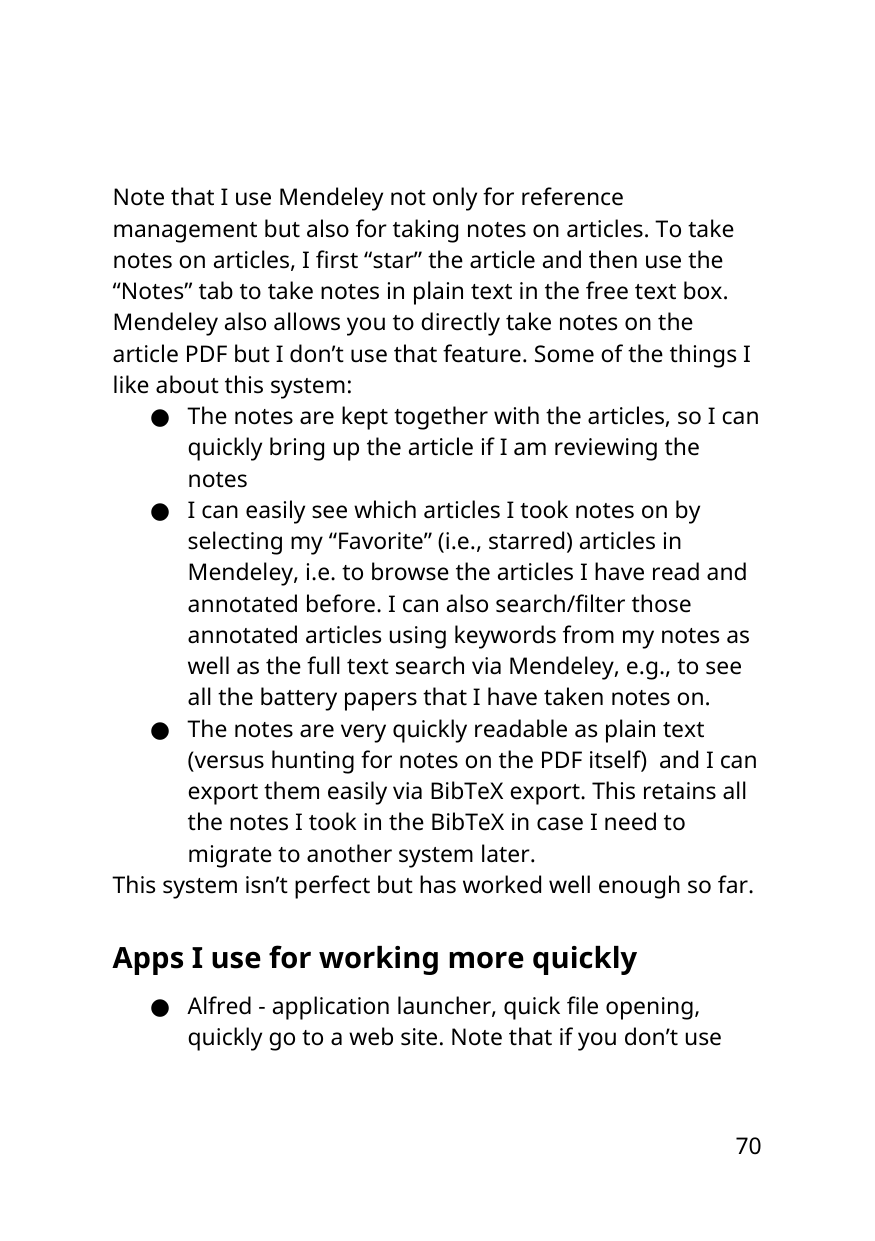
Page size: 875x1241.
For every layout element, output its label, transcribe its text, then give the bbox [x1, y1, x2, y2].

text This system isn’t perfect but has worked well enough so far. [112, 869, 762, 900]
list I can easily see which articles I took notes on by selecting my “Favorite” (i.e., starred) articles in Mendeley, i.e. to browse the articles I have read and annotated before. I can also search/filter those annotated articles using keywords from my notes as well as the full text search via Mendeley, e.g., to see all the battery papers that I have taken notes on. [150, 494, 762, 712]
subtitle Apps I use for working more quickly [112, 937, 762, 977]
text Note that I use Mendeley not only for reference management but also for taking notes on articles. To take notes on articles, I first “star” the article and then use the “Notes” tab to take notes in plain text in the free text box. Mendeley also allows you to directly take notes on the article PDF but I don’t use that feature. Some of the things I like about this system: [112, 181, 762, 400]
list The notes are very quickly readable as plain text (versus hunting for notes on the PDF itself) and I can export them easily via BibTeX export. This retains all the notes I took in the BibTeX in case I need to migrate to another system later. [150, 712, 762, 869]
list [150, 990, 762, 1052]
list The notes are kept together with the articles, so I can quickly bring up the article if I am reviewing the notes [150, 400, 762, 494]
